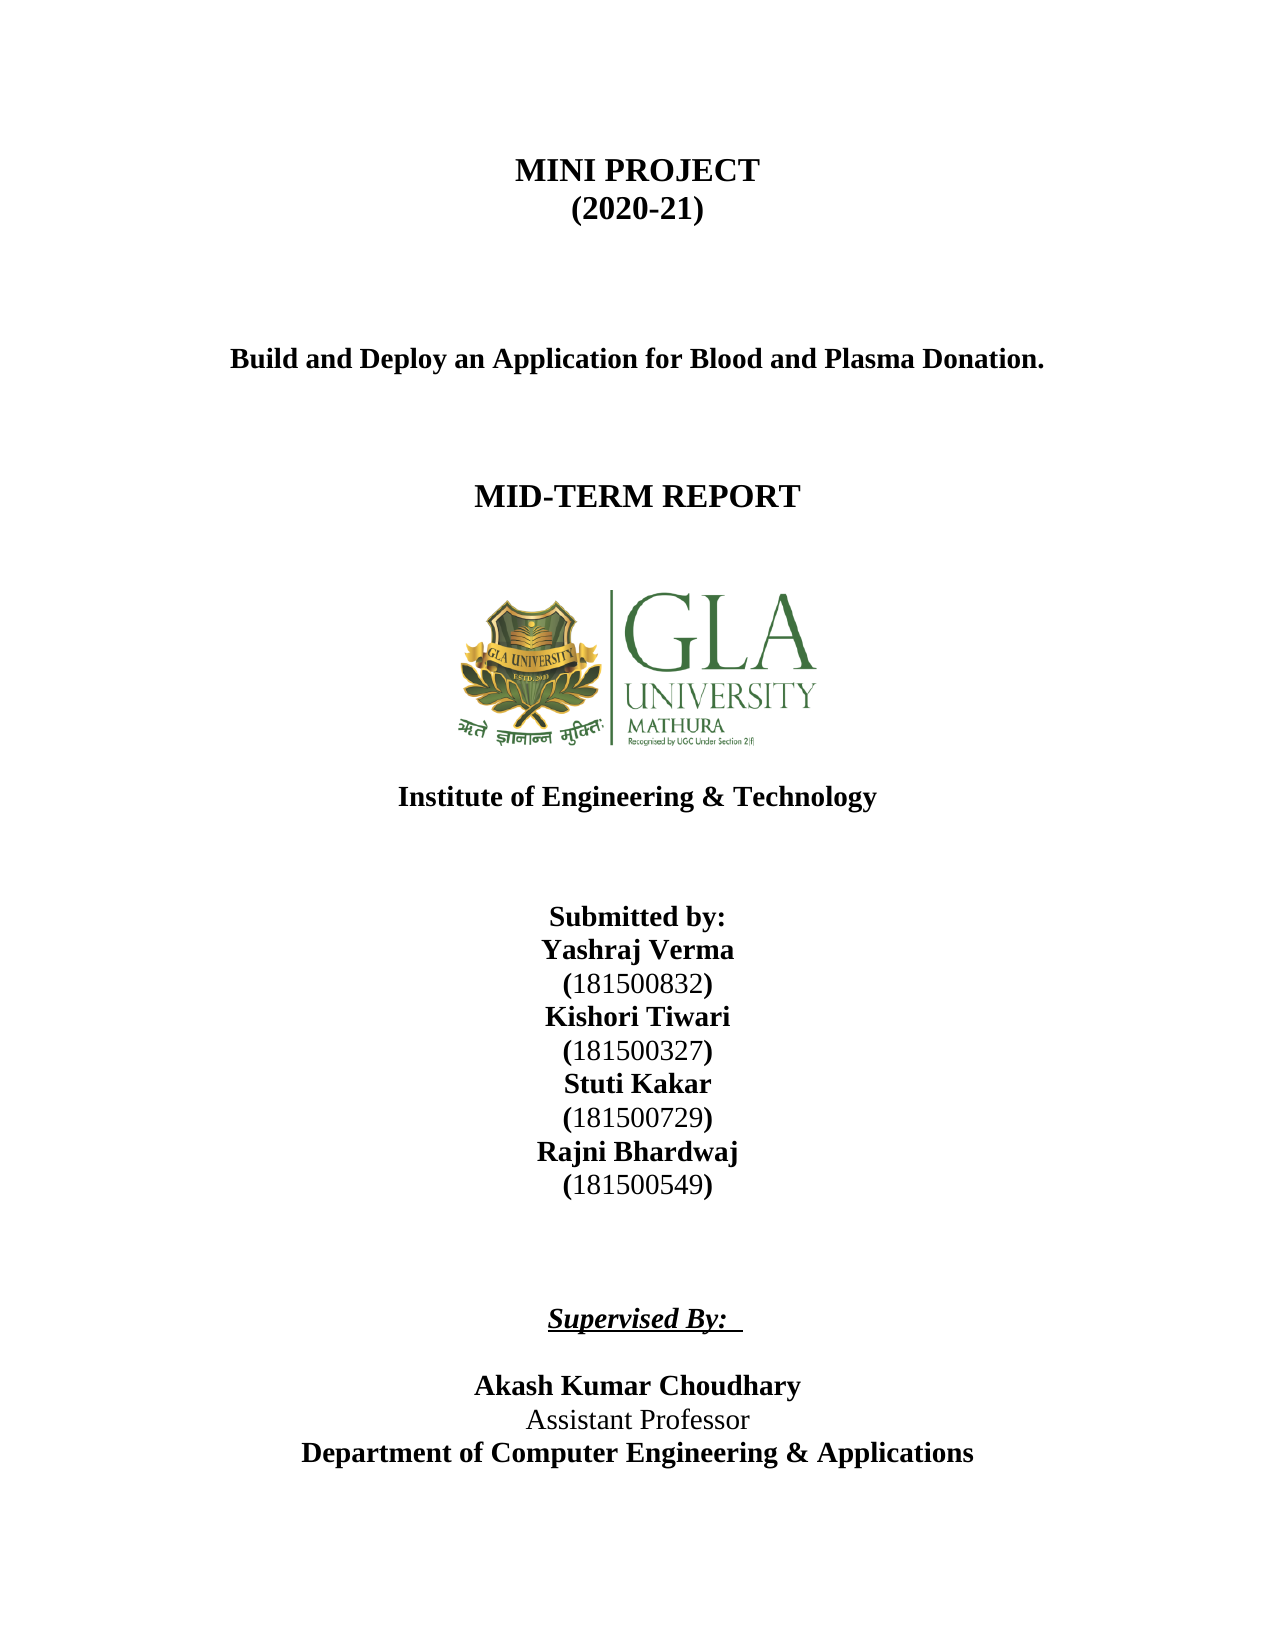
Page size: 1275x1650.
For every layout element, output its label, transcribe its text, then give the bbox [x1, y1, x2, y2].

text (181500832) [150, 966, 1125, 999]
text Build and Deploy an Application for Blood and Plasma Donation. [150, 342, 1125, 375]
text Submitted by: [150, 899, 1125, 932]
text Supervised By: [150, 1301, 1125, 1335]
text (181500327) [150, 1033, 1125, 1067]
text Institute of Engineering & Technology [150, 779, 1125, 813]
text Kishori Tiwari [150, 999, 1125, 1033]
text Rajni Bhardwaj [150, 1134, 1125, 1167]
text (2020-21) [150, 188, 1125, 227]
text Department of Computer Engineering & Applications [150, 1436, 1125, 1469]
picture [458, 590, 817, 746]
text Akash Kumar Choudhary [150, 1368, 1125, 1402]
text (181500729) [150, 1100, 1125, 1134]
text MID-TERM REPORT [150, 476, 1125, 514]
text MINI PROJECT [150, 150, 1125, 188]
text (181500549) [150, 1167, 1125, 1201]
text Stuti Kakar [150, 1067, 1125, 1100]
text Yashraj Verma [150, 932, 1125, 966]
text Assistant Professor [150, 1402, 1125, 1436]
